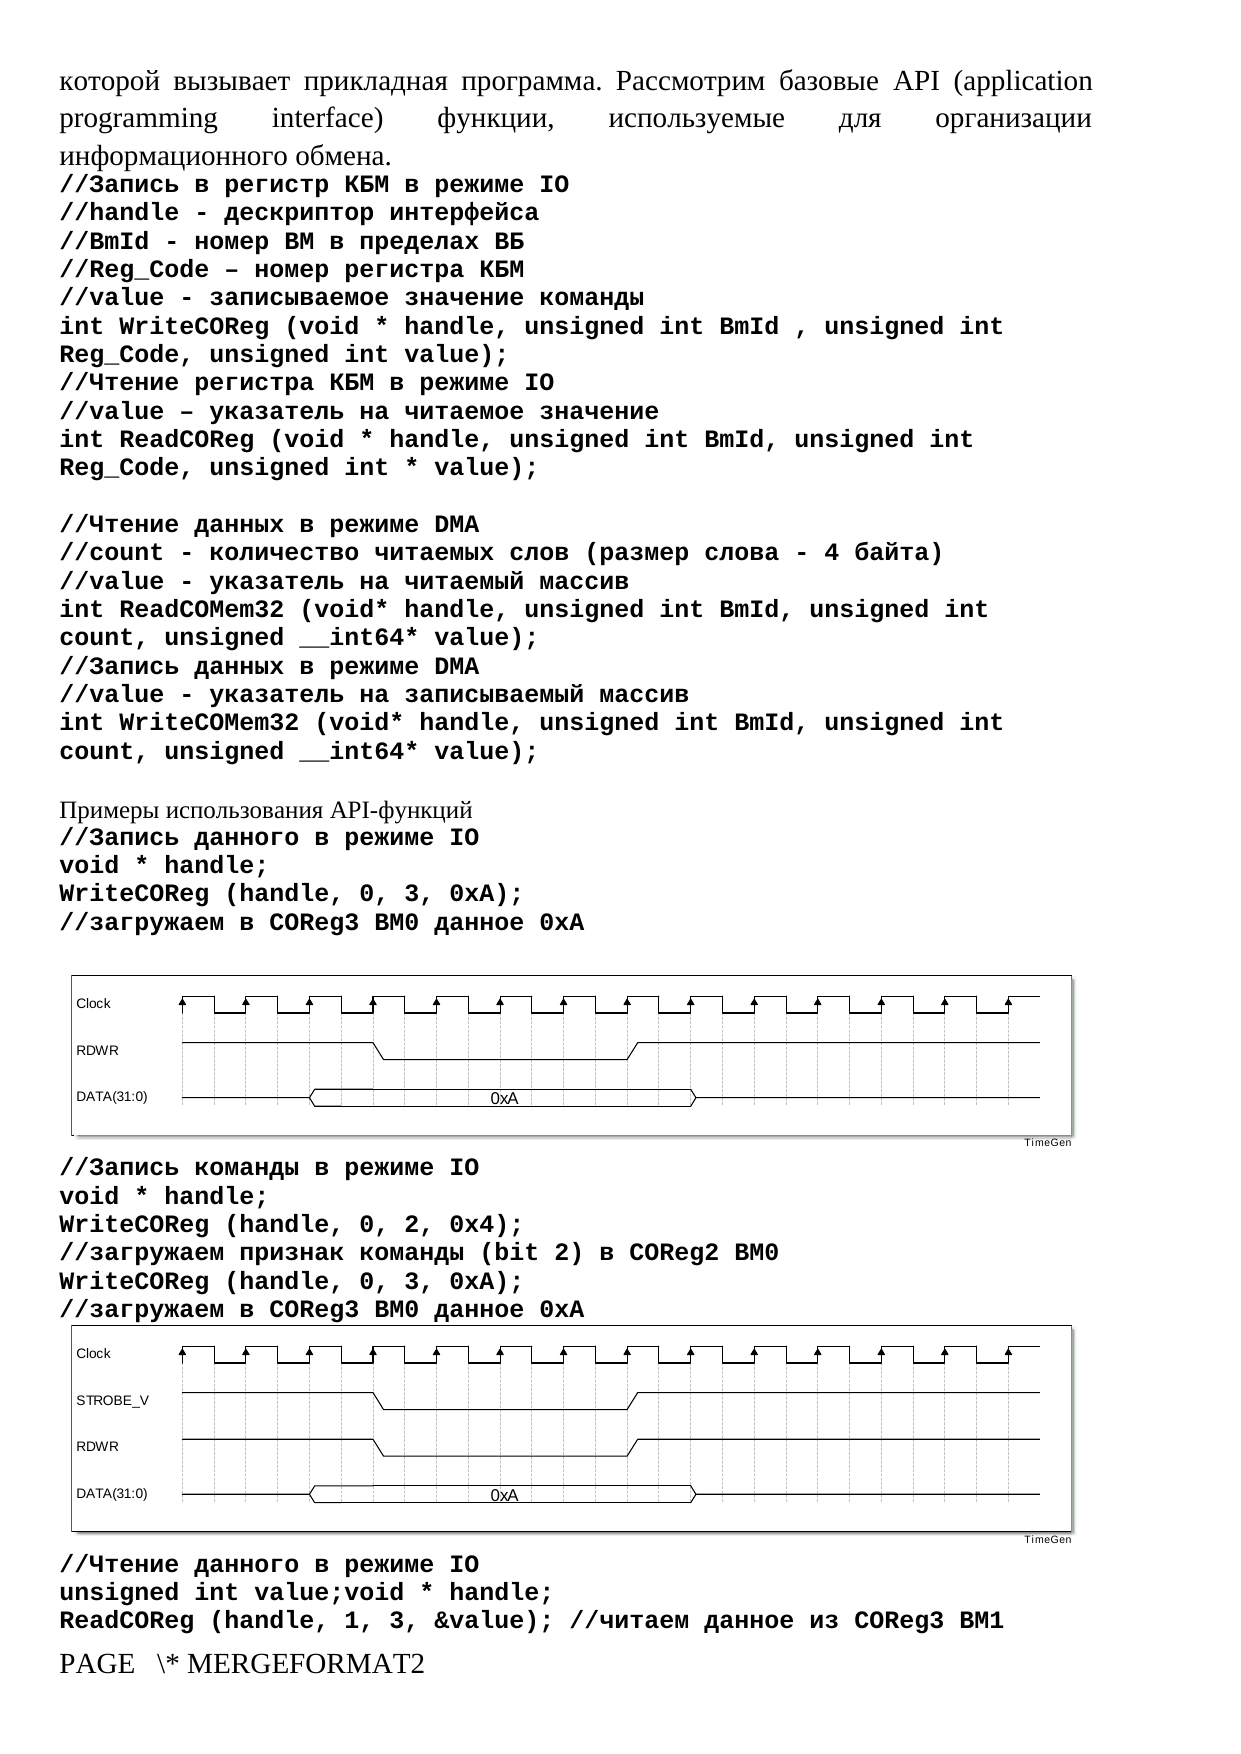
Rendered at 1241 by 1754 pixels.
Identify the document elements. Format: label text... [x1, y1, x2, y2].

text //Чтение данных в режиме DMA //count - количество читаемых слов (размер слова - 4 байта) //value - указатель на читаемый массив int ReadCOMem32 (void* handle, unsigned int BmId, unsigned int count, unsigned __int64* value); [59, 483, 1092, 653]
text ReadCOReg (handle, 1, 3, &value); //читаем данное из COReg3 ВМ1 [59, 1608, 1092, 1636]
text //Reg_Code – номер регистра КБМ //value - записываемое значение команды int WriteCOReg (void * handle, unsigned int BmId , unsigned int Reg_Code, unsigned int value); [59, 257, 1092, 370]
text //Запись в регистр КБМ в режиме IO [59, 172, 1092, 200]
text void * handle; [59, 1183, 1092, 1212]
text WriteCOReg (handle, 0, 2, 0x4); [59, 1212, 1092, 1240]
text WriteCOReg (handle, 0, 3, 0xA); [59, 1268, 1092, 1297]
text //Запись данного в режиме IO [59, 824, 1092, 852]
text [59, 59, 1092, 172]
text //Запись команды в режиме IO [59, 1155, 1092, 1183]
text //value – указатель на читаемое значение int ReadCOReg (void * handle, unsigned int BmId, unsigned int Reg_Code, unsigned int * value); [59, 398, 1092, 483]
text //загружаем признак команды (bit 2) в COReg2 BM0 [59, 1240, 1092, 1268]
text unsigned int value;void * handle; [59, 1580, 1092, 1608]
text //Запись данных в режиме DMA //value - указатель на записываемый массив int WriteCOMem32 (void* handle, unsigned int BmId, unsigned int count, unsigned __int64* value); [59, 653, 1092, 767]
text void * handle; [59, 852, 1092, 881]
text //handle - дескриптор интерфейса //BmId - номер ВМ в пределах ВБ [59, 200, 1092, 257]
text //загружаем в COReg3 ВМ0 данное 0xA [59, 909, 1092, 937]
text Примеры использования API-функций [59, 795, 1092, 824]
text //Чтение регистра КБМ в режиме IO [59, 370, 1092, 398]
text WriteCOReg (handle, 0, 3, 0xA); [59, 881, 1092, 909]
text //Чтение данного в режиме IO [59, 1551, 1092, 1580]
text //загружаем в COReg3 ВМ0 данное 0xA [59, 1297, 1092, 1325]
